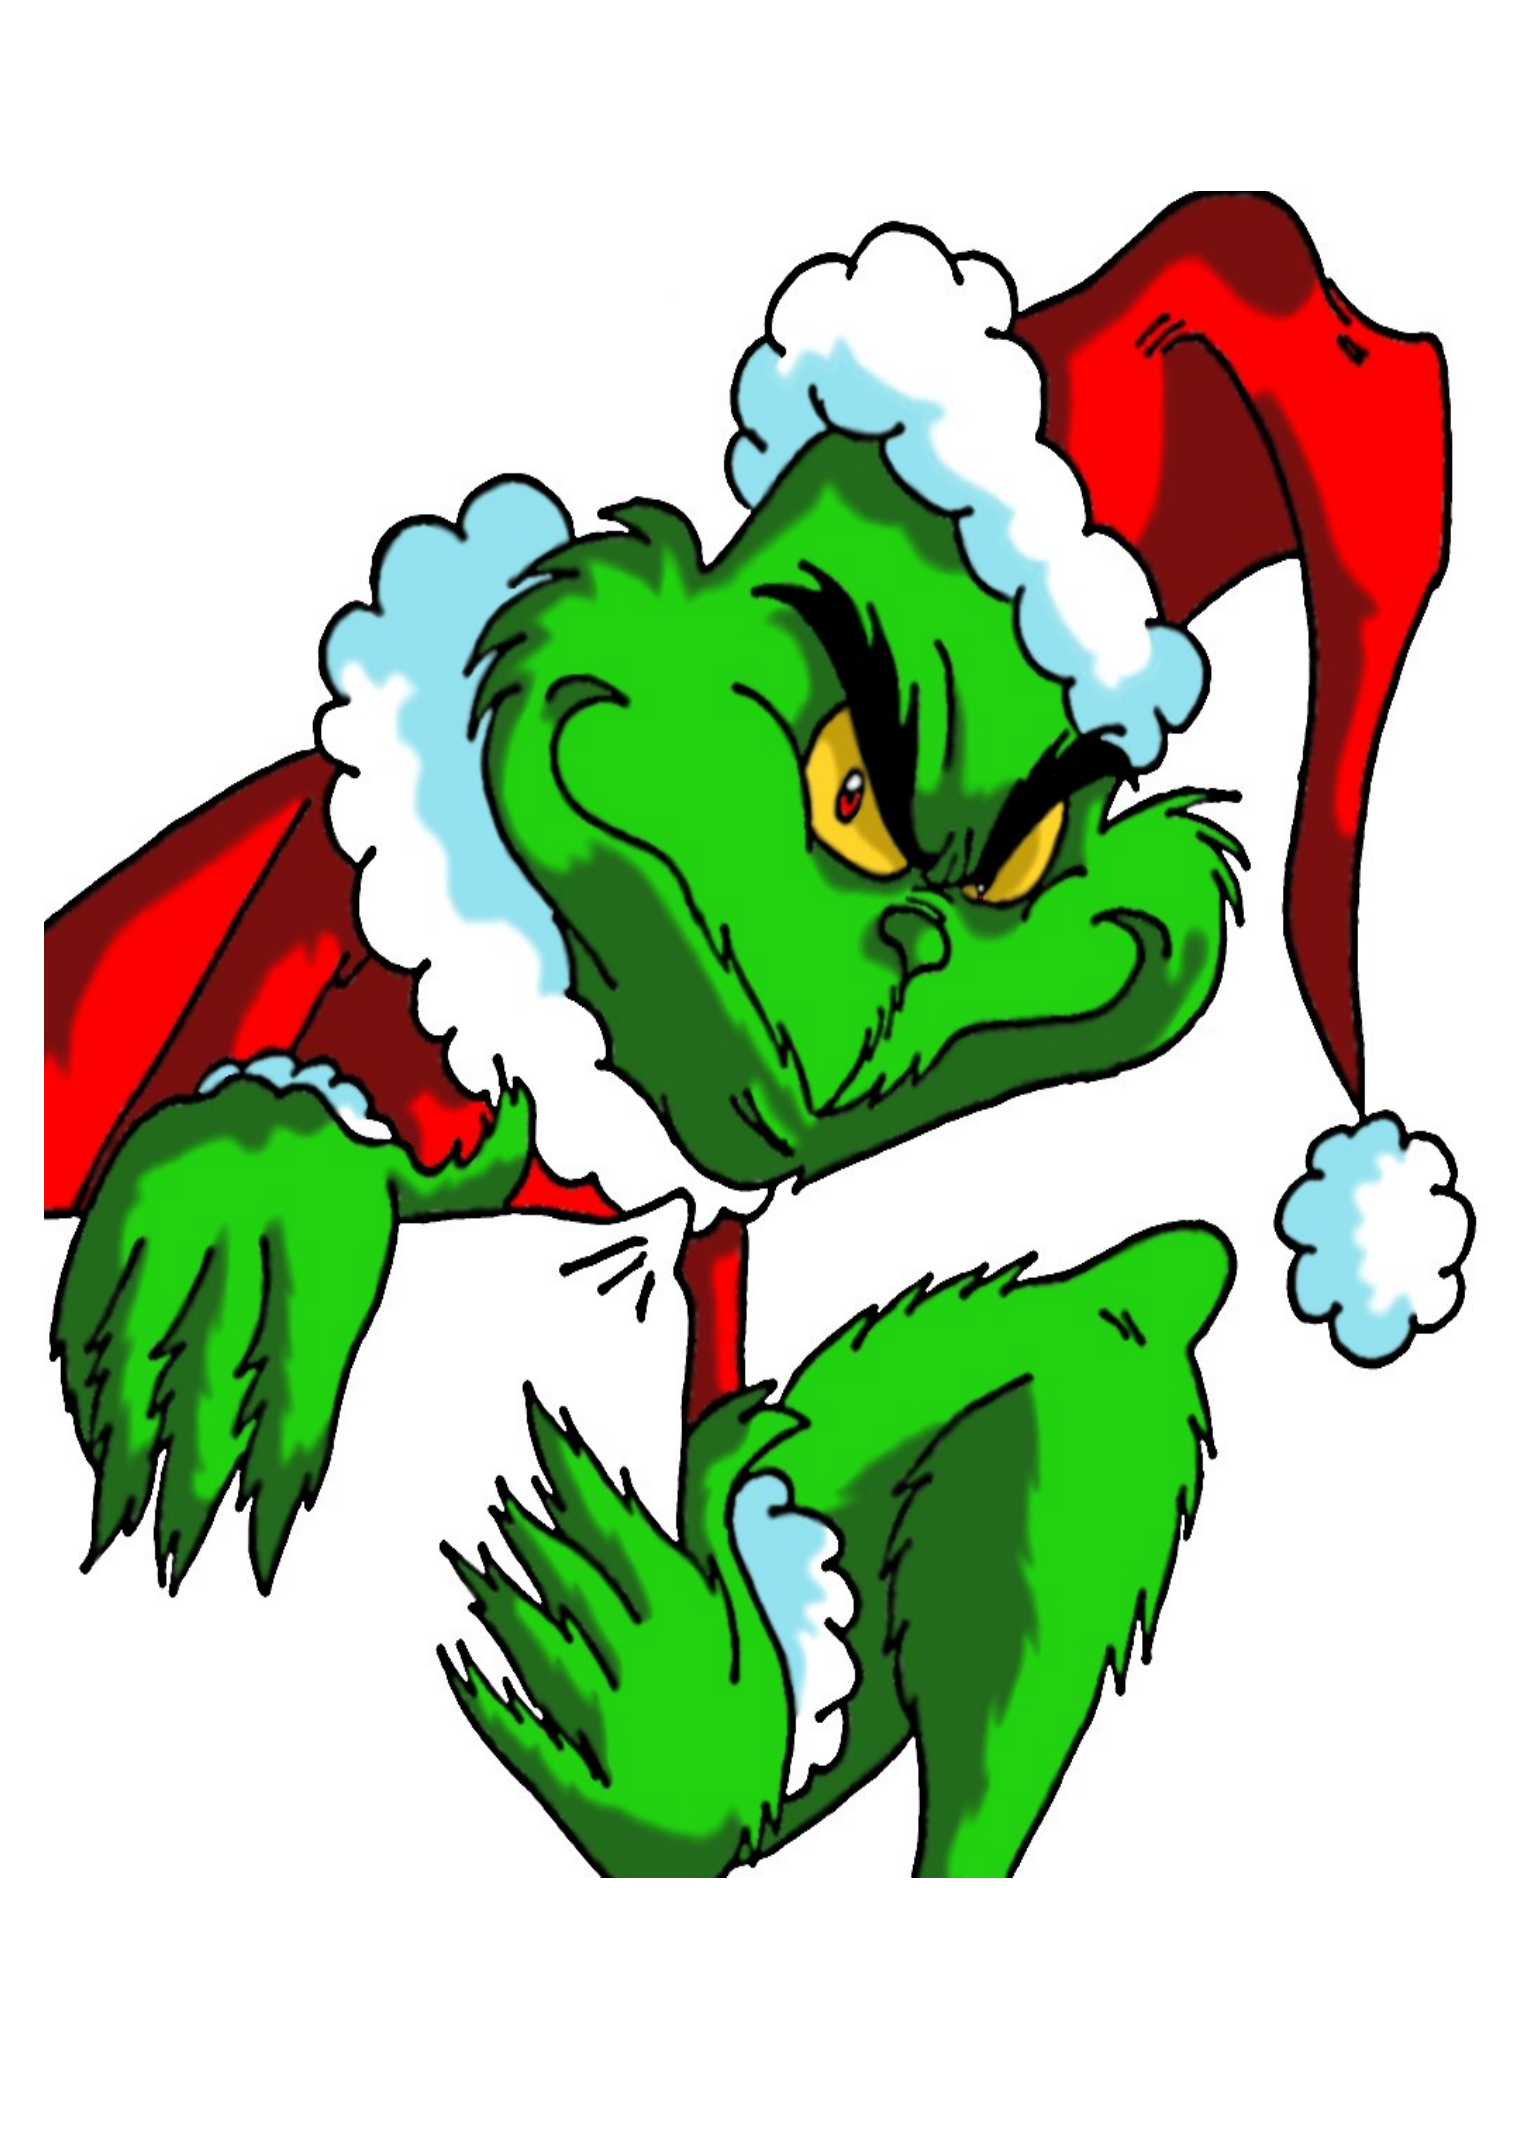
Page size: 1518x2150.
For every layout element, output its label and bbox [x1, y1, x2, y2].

picture [44, 191, 1488, 1878]
